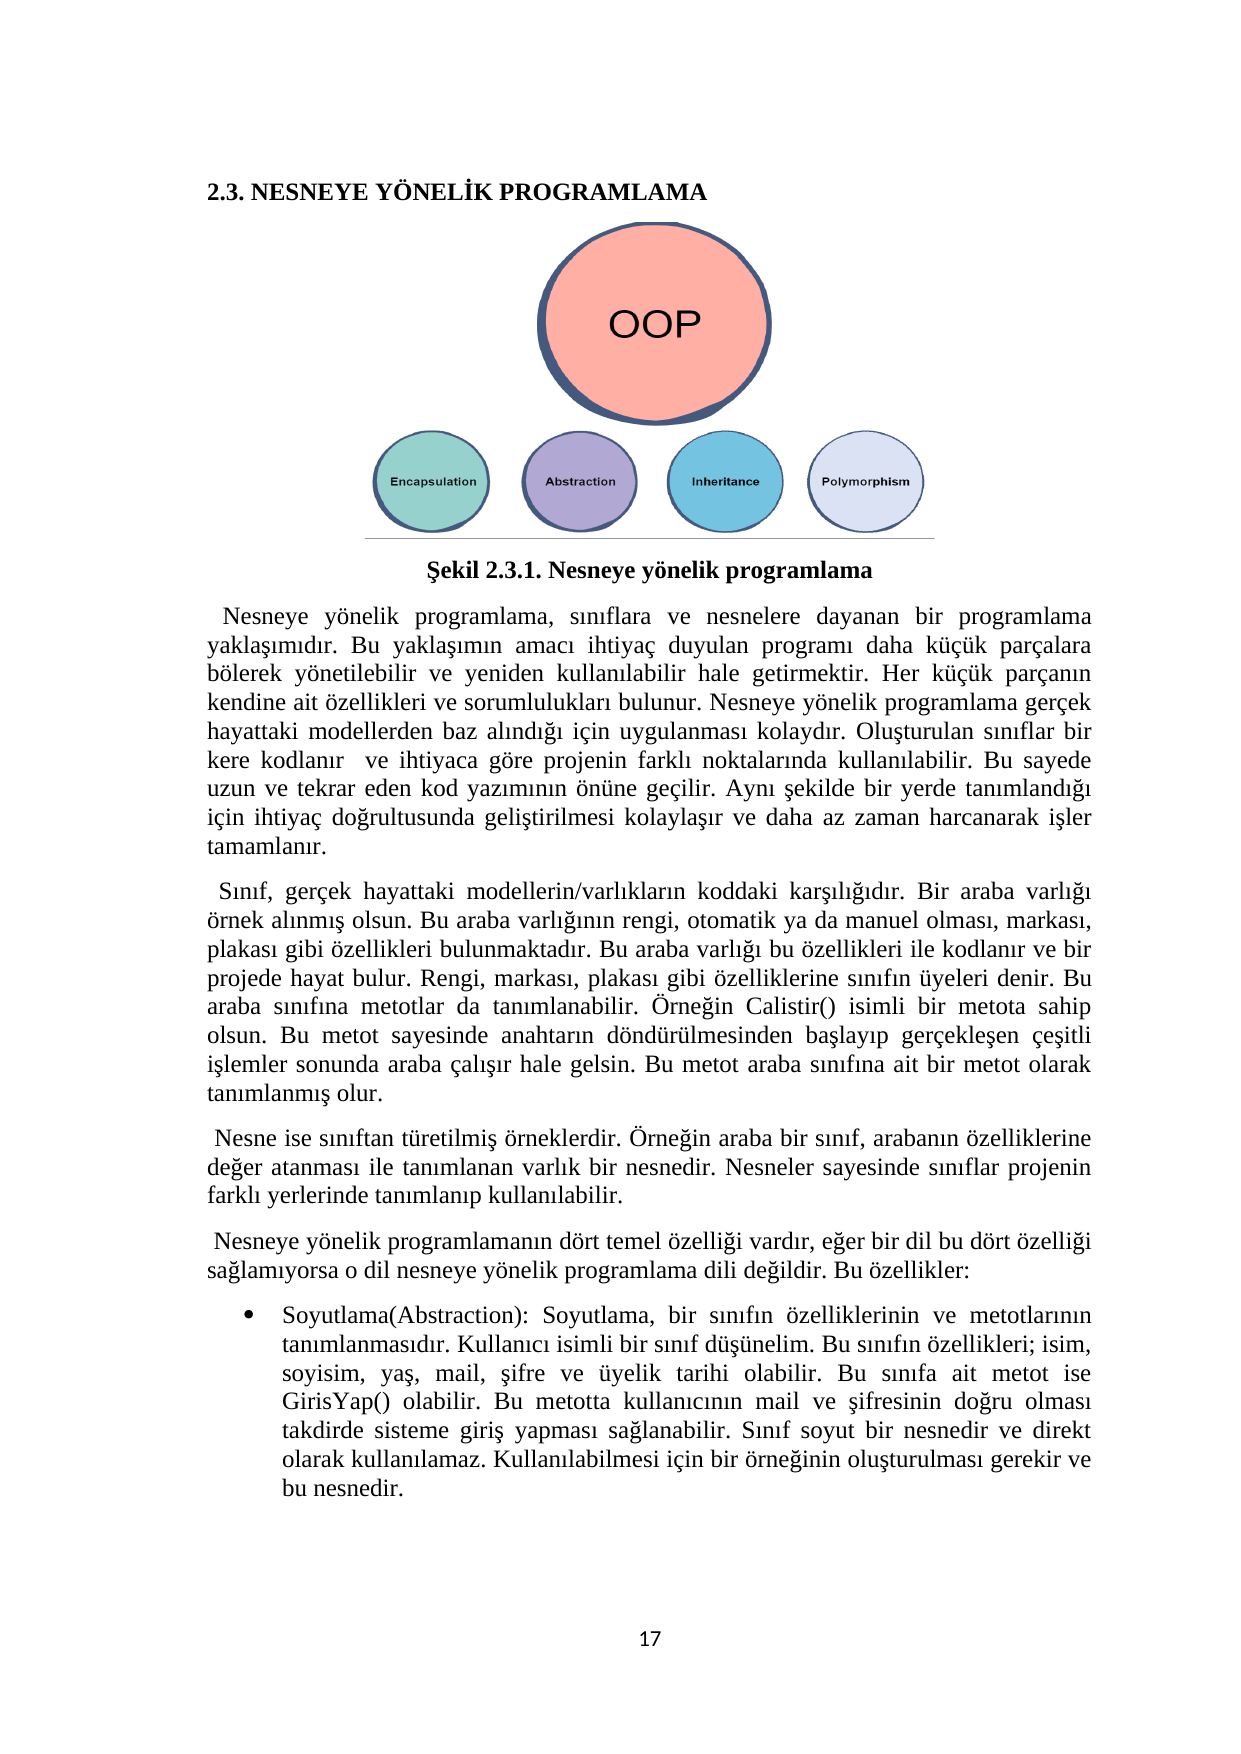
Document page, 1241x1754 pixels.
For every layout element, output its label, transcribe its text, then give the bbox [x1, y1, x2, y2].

list Soyutlama(Abstraction): Soyutlama, bir sınıfın özelliklerinin ve metotlarının tanımlanmasıdır. Kullanıcı isimli bir sınıf düşünelim. Bu sınıfın özellikleri; isim, soyisim, yaş, mail, şifre ve üyelik tarihi olabilir. Bu sınıfa ait metot ise GirisYap() olabilir. Bu metotta kullanıcının mail ve şifresinin doğru olması takdirde sisteme giriş yapması sağlanabilir. Sınıf soyut bir nesnedir ve direkt olarak kullanılamaz. Kullanılabilmesi için bir örneğinin oluşturulması gerekir ve bu nesnedir. [244, 1300, 1092, 1501]
text Şekil 2.3.1. Nesneye yönelik programlama [207, 556, 1092, 584]
text Nesne ise sınıftan türetilmiş örneklerdir. Örneğin araba bir sınıf, arabanın özelliklerine değer atanması ile tanımlanan varlık bir nesnedir. Nesneler sayesinde sınıflar projenin farklı yerlerinde tanımlanıp kullanılabilir. [207, 1123, 1092, 1209]
text Nesneye yönelik programlama, sınıflara ve nesnelere dayanan bir programlama yaklaşımıdır. Bu yaklaşımın amacı ihtiyaç duyulan programı daha küçük parçalara bölerek yönetilebilir ve yeniden kullanılabilir hale getirmektir. Her küçük parçanın kendine ait özellikleri ve sorumlulukları bulunur. Nesneye yönelik programlama gerçek hayattaki modellerden baz alındığı için uygulanması kolaydır. Oluşturulan sınıflar bir kere kodlanır ve ihtiyaca göre projenin farklı noktalarında kullanılabilir. Bu sayede uzun ve tekrar eden kod yazımının önüne geçilir. Aynı şekilde bir yerde tanımlandığı için ihtiyaç doğrultusunda geliştirilmesi kolaylaşır ve daha az zaman harcanarak işler tamamlanır. [207, 601, 1092, 860]
picture [364, 222, 935, 539]
text Sınıf, gerçek hayattaki modellerin/varlıkların koddaki karşılığıdır. Bir araba varlığı örnek alınmış olsun. Bu araba varlığının rengi, otomatik ya da manuel olması, markası, plakası gibi özellikleri bulunmaktadır. Bu araba varlığı bu özellikleri ile kodlanır ve bir projede hayat bulur. Rengi, markası, plakası gibi özelliklerine sınıfın üyeleri denir. Bu araba sınıfına metotlar da tanımlanabilir. Örneğin Calistir() isimli bir metota sahip olsun. Bu metot sayesinde anahtarın döndürülmesinden başlayıp gerçekleşen çeşitli işlemler sonunda araba çalışır hale gelsin. Bu metot araba sınıfına ait bir metot olarak tanımlanmış olur. [207, 876, 1092, 1106]
text Nesneye yönelik programlamanın dört temel özelliği vardır, eğer bir dil bu dört özelliği sağlamıyorsa o dil nesneye yönelik programlama dili değildir. Bu özellikler: [207, 1226, 1092, 1283]
text 2.3. NESNEYE YÖNELİK PROGRAMLAMA [207, 177, 1092, 206]
